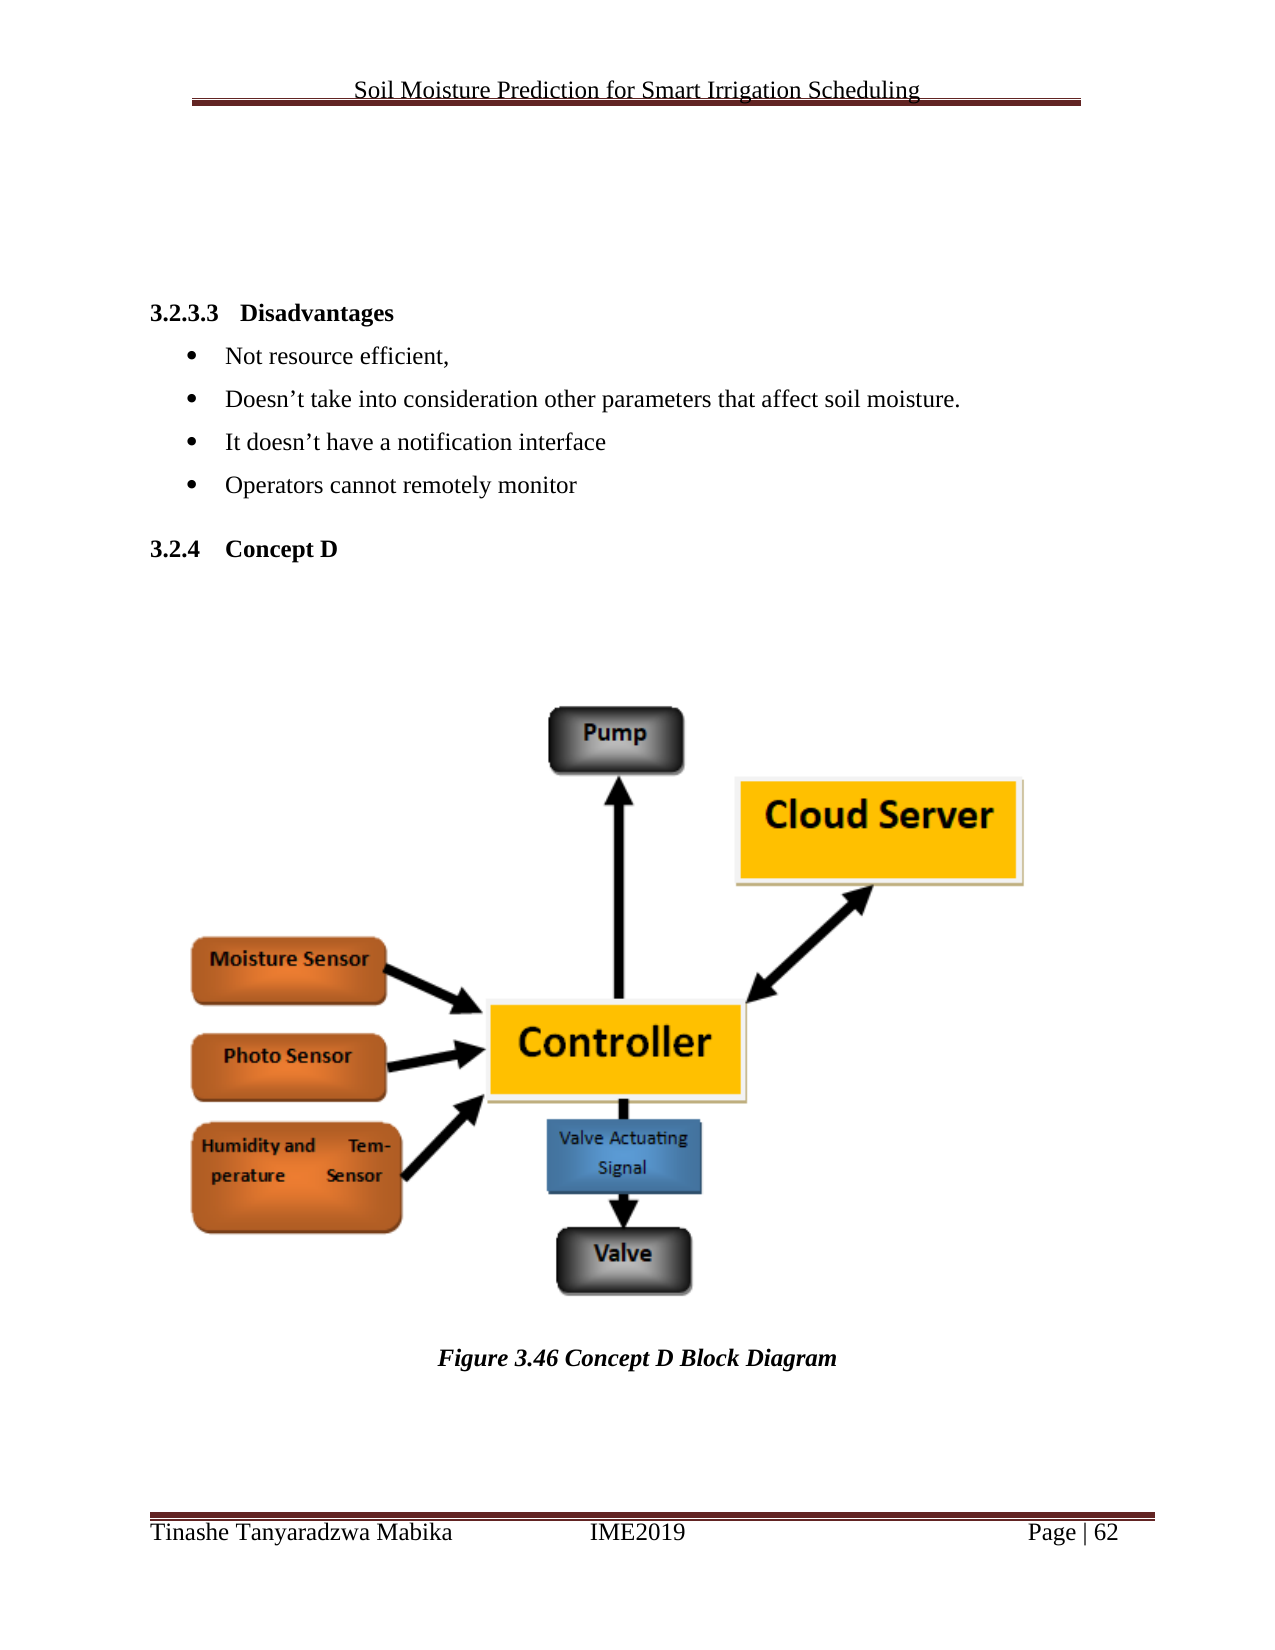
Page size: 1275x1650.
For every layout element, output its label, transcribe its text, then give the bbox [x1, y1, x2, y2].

picture [150, 666, 1035, 1309]
subtitle Disadvantages [150, 298, 1125, 327]
list It doesn’t have a notification interface [187, 427, 1125, 456]
list Operators cannot remotely monitor [187, 470, 1125, 499]
subtitle Concept D [150, 534, 1125, 563]
list Doesn’t take into consideration other parameters that affect soil moisture. [187, 384, 1125, 413]
list Not resource efficient, [187, 341, 1125, 370]
